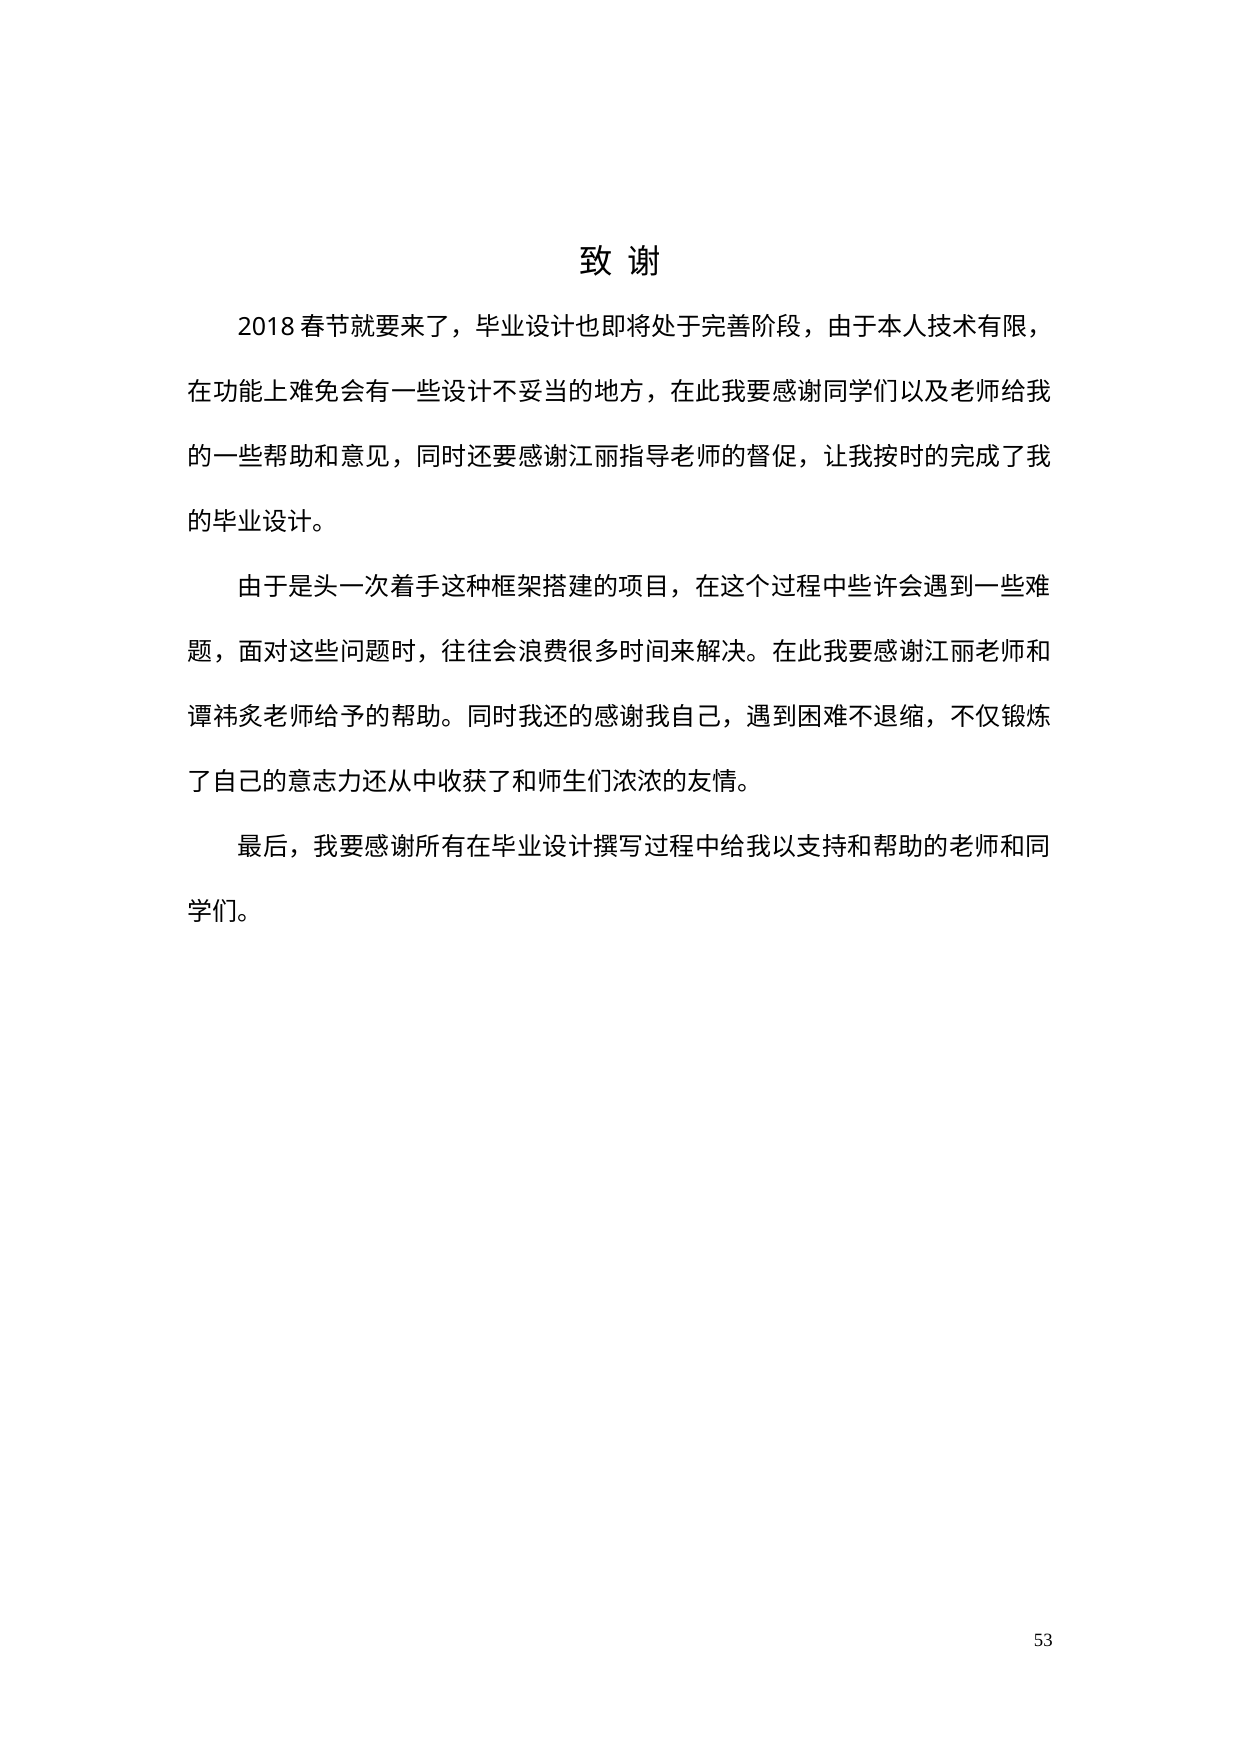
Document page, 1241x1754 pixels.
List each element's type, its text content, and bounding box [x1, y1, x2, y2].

text 2018春节就要来了，毕业设计也即将处于完善阶段，由于本人技术有限，在功能上难免会有一些设计不妥当的地方，在此我要感谢同学们以及老师给我的一些帮助和意见，同时还要感谢江丽指导老师的督促，让我按时的完成了我的毕业设计。 [187, 292, 1053, 552]
text 由于是头一次着手这种框架搭建的项目，在这个过程中些许会遇到一些难题，面对这些问题时，往往会浪费很多时间来解决。在此我要感谢江丽老师和谭祎炙老师给予的帮助。同时我还的感谢我自己，遇到困难不退缩，不仅锻炼了自己的意志力还从中收获了和师生们浓浓的友情。 [187, 552, 1053, 812]
text 最后，我要感谢所有在毕业设计撰写过程中给我以支持和帮助的老师和同学们。 [187, 812, 1053, 942]
text 致 谢 [187, 227, 1053, 292]
